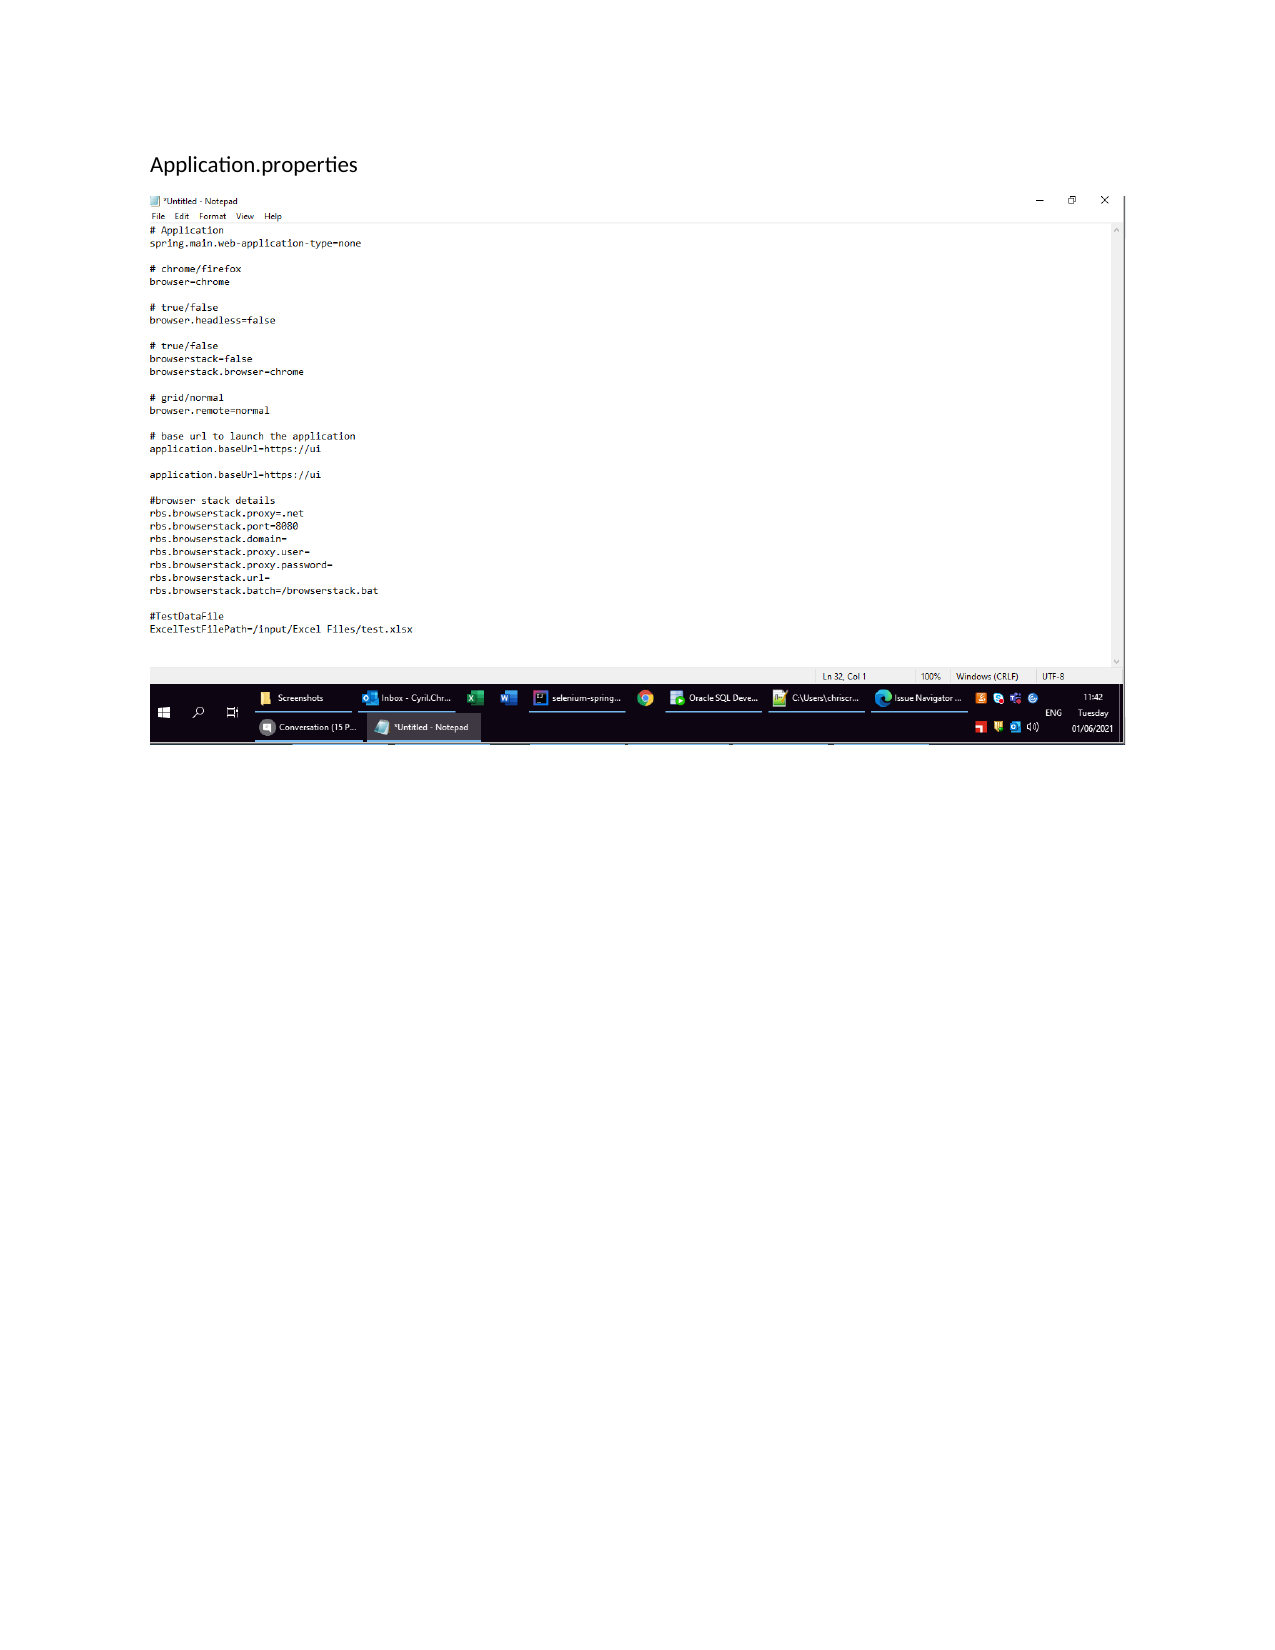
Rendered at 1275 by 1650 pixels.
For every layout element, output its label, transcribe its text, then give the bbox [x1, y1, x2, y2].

text Application.properties [150, 150, 1125, 178]
picture [150, 196, 1125, 745]
